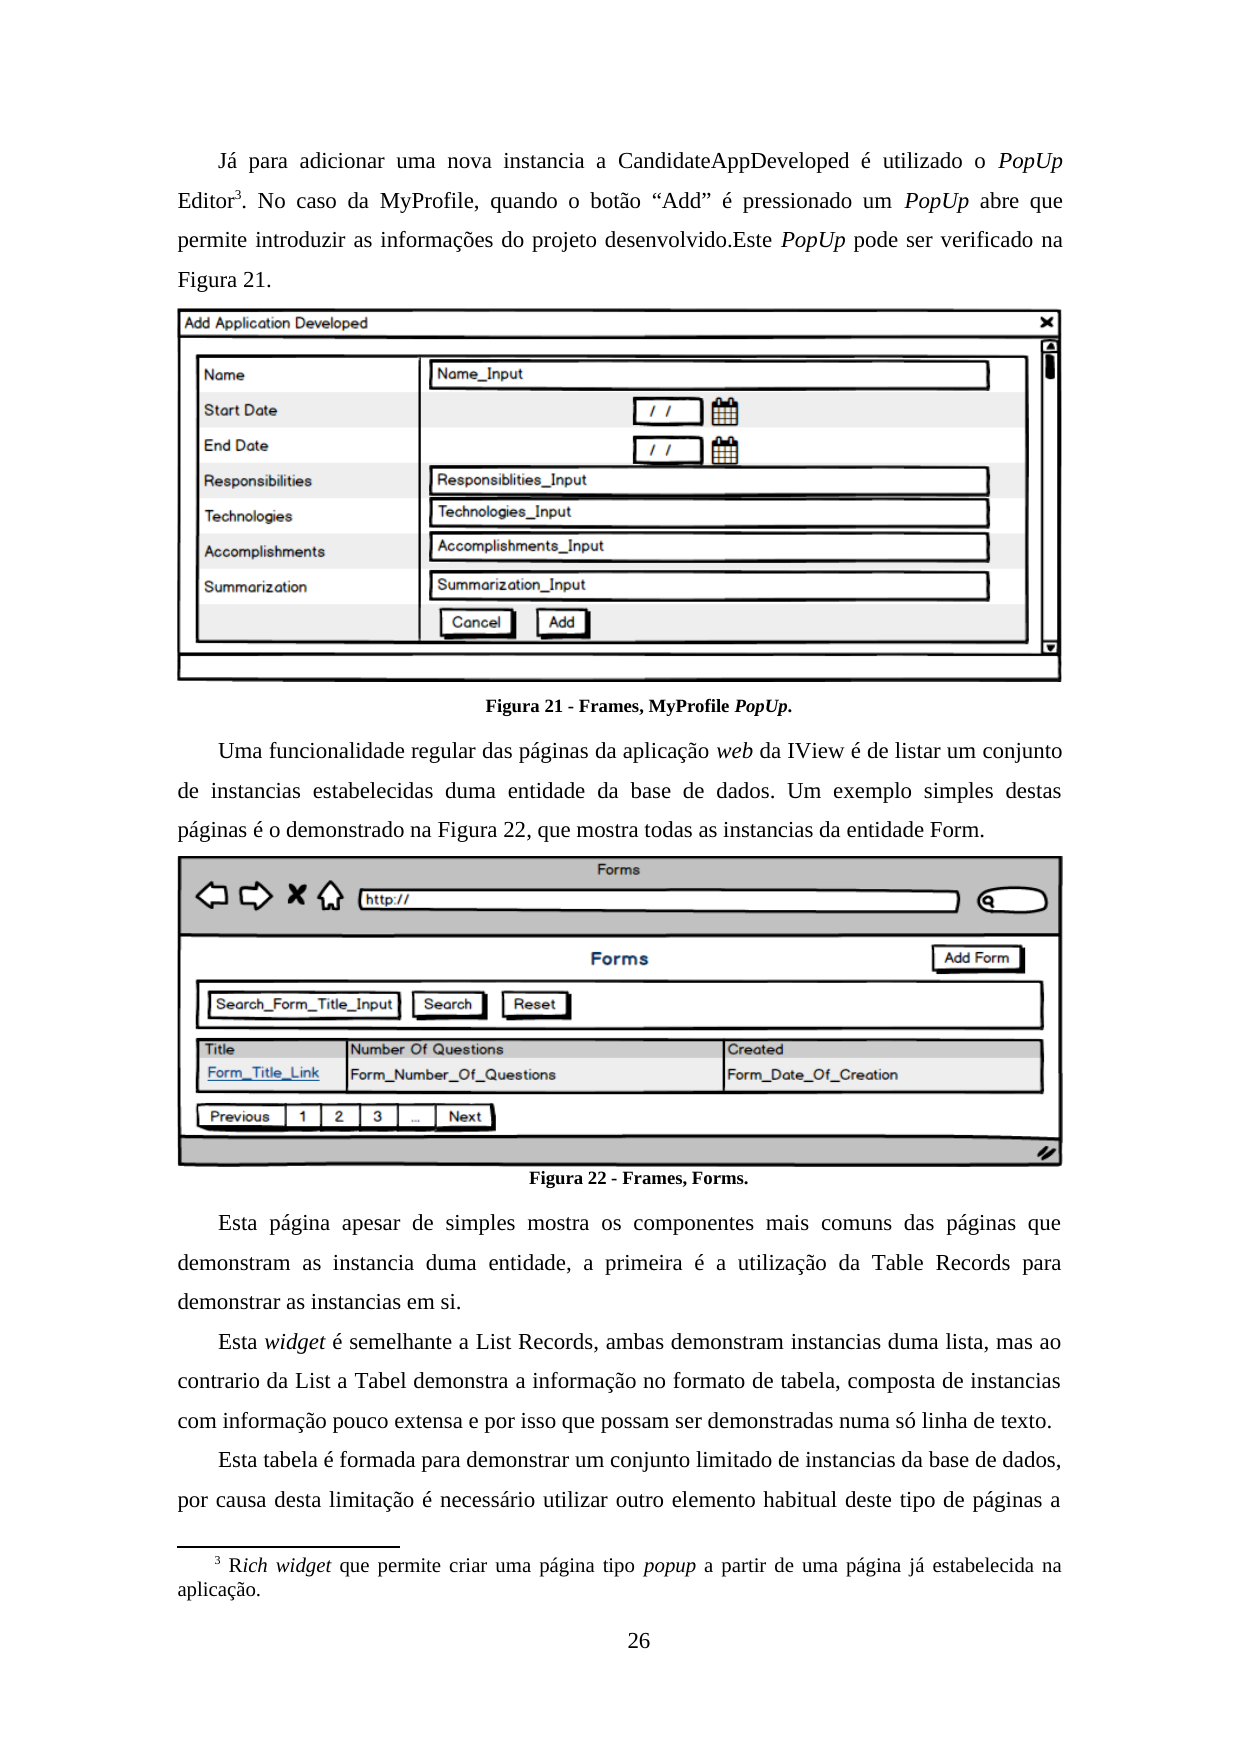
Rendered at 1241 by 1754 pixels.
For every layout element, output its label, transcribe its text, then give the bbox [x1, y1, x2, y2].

picture [177, 856, 1063, 1167]
text Uma funcionalidade regular das páginas da aplicação web da IView é de listar um conjunto de instancias estabelecidas duma entidade da base de dados. Um exemplo simples destas páginas é o demonstrado na Figura 21, que mostra todas as instancias da entidade Form. [177, 738, 1063, 843]
picture [177, 305, 1062, 682]
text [177, 1446, 1063, 1512]
text Já para adicionar uma nova instancia a CandidateAppDeveloped é utilizado o PopUp Editor. No caso da MyProfile, quando o botão “Add” é pressionado um PopUp abre que permite introduzir as informações do projeto desenvolvido.Este PopUp pode ser verificado na Figura 20. [177, 148, 1063, 292]
text Esta página apesar de simples mostra os componentes mais comuns das páginas que demonstram as instancia duma entidade, a primeira é a utilização da Table Records para demonstrar as instancias em si. [177, 1209, 1063, 1315]
text Figura 21 - Frames, MyProfile PopUp. [177, 695, 1063, 717]
text Esta widget é semelhante a List Records, ambas demonstram instancias duma lista, mas ao contrario da List a Tabel demonstra a informação no formato de tabela, composta de instancias com informação pouco extensa e por isso que possam ser demonstradas numa só linha de texto. [177, 1328, 1063, 1433]
text Figura 22 - Frames, Forms. [177, 1167, 1063, 1188]
